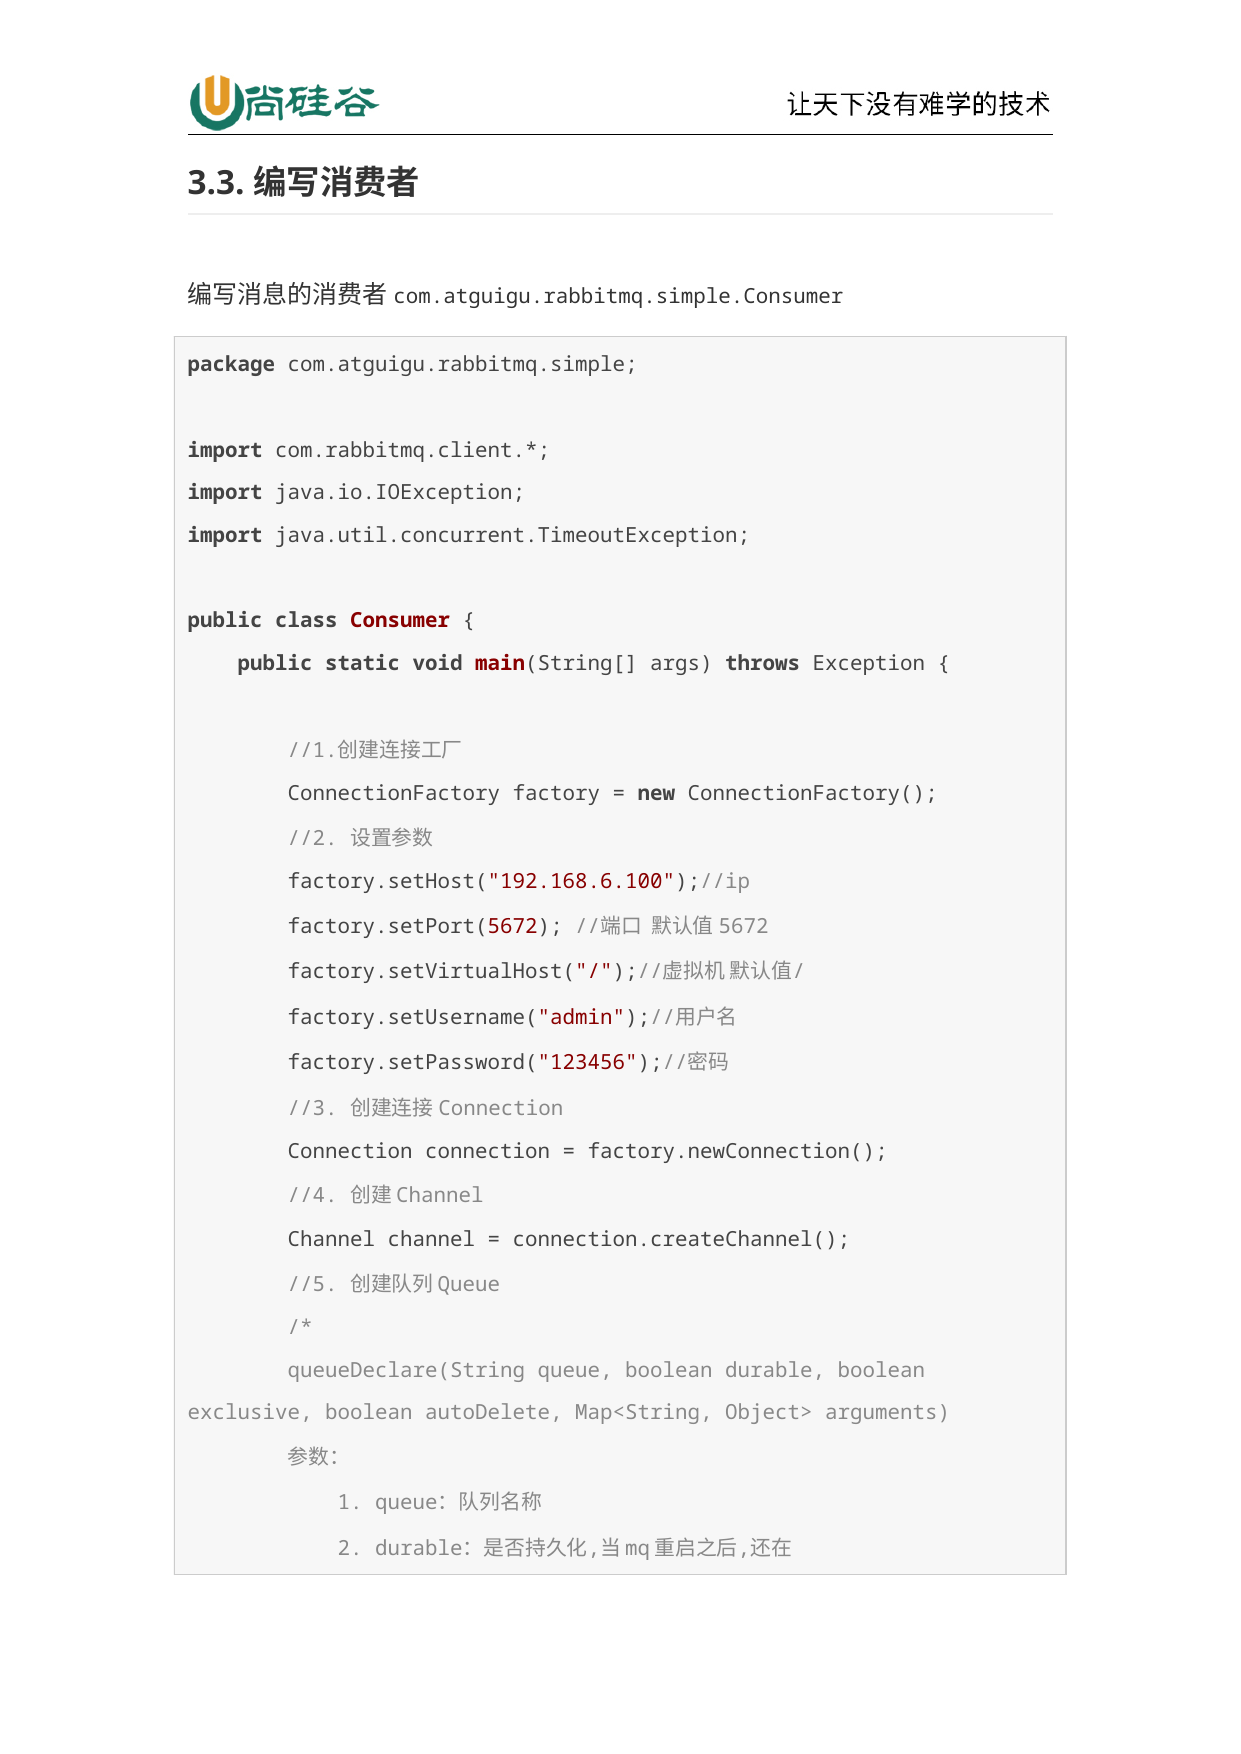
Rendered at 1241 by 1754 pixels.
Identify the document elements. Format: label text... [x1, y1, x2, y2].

picture [187, 73, 1053, 132]
text //4. 创建Channel [175, 1165, 1065, 1209]
text import java.util.concurrent.TimeoutException; [175, 506, 1065, 548]
text ConnectionFactory factory = new ConnectionFactory(); [175, 764, 1065, 807]
text factory.setVirtualHost("/");//虚拟机 默认值/ [175, 940, 1065, 985]
text queueDeclare(String queue, boolean durable, boolean exclusive, boolean autoDelete, Map<String, Object> arguments) [175, 1341, 1065, 1426]
text import com.rabbitmq.client.*; [175, 421, 1065, 463]
text 1. queue：队列名称 [175, 1471, 1065, 1516]
text factory.setHost("192.168.6.100");//ip [175, 852, 1065, 895]
text factory.setPort(5672); //端口 默认值 5672 [175, 895, 1065, 939]
text package com.atguigu.rabbitmq.simple; [175, 337, 1065, 378]
text Connection connection = factory.newConnection(); [175, 1122, 1065, 1164]
text //2. 设置参数 [175, 807, 1065, 851]
text Channel channel = connection.createChannel(); [175, 1210, 1065, 1253]
text 参数： [175, 1426, 1065, 1470]
text //3. 创建连接 Connection [175, 1077, 1065, 1121]
text 编写消息的消费者 com.atguigu.rabbitmq.simple.Consumer [187, 274, 1053, 311]
text //1.创建连接工厂 [175, 719, 1065, 763]
subtitle 3.3. 编写消费者 [187, 156, 1053, 214]
text 2. durable：是否持久化,当mq重启之后,还在 [175, 1517, 1065, 1574]
text public class Consumer { [175, 591, 1065, 634]
text /* [175, 1298, 1065, 1341]
text public static void main(String[] args) throws Exception { [175, 634, 1065, 676]
text import java.io.IOException; [175, 463, 1065, 506]
text //5. 创建队列Queue [175, 1253, 1065, 1297]
text factory.setPassword("123456");//密码 [175, 1031, 1065, 1076]
text factory.setUsername("admin");//用户名 [175, 986, 1065, 1030]
